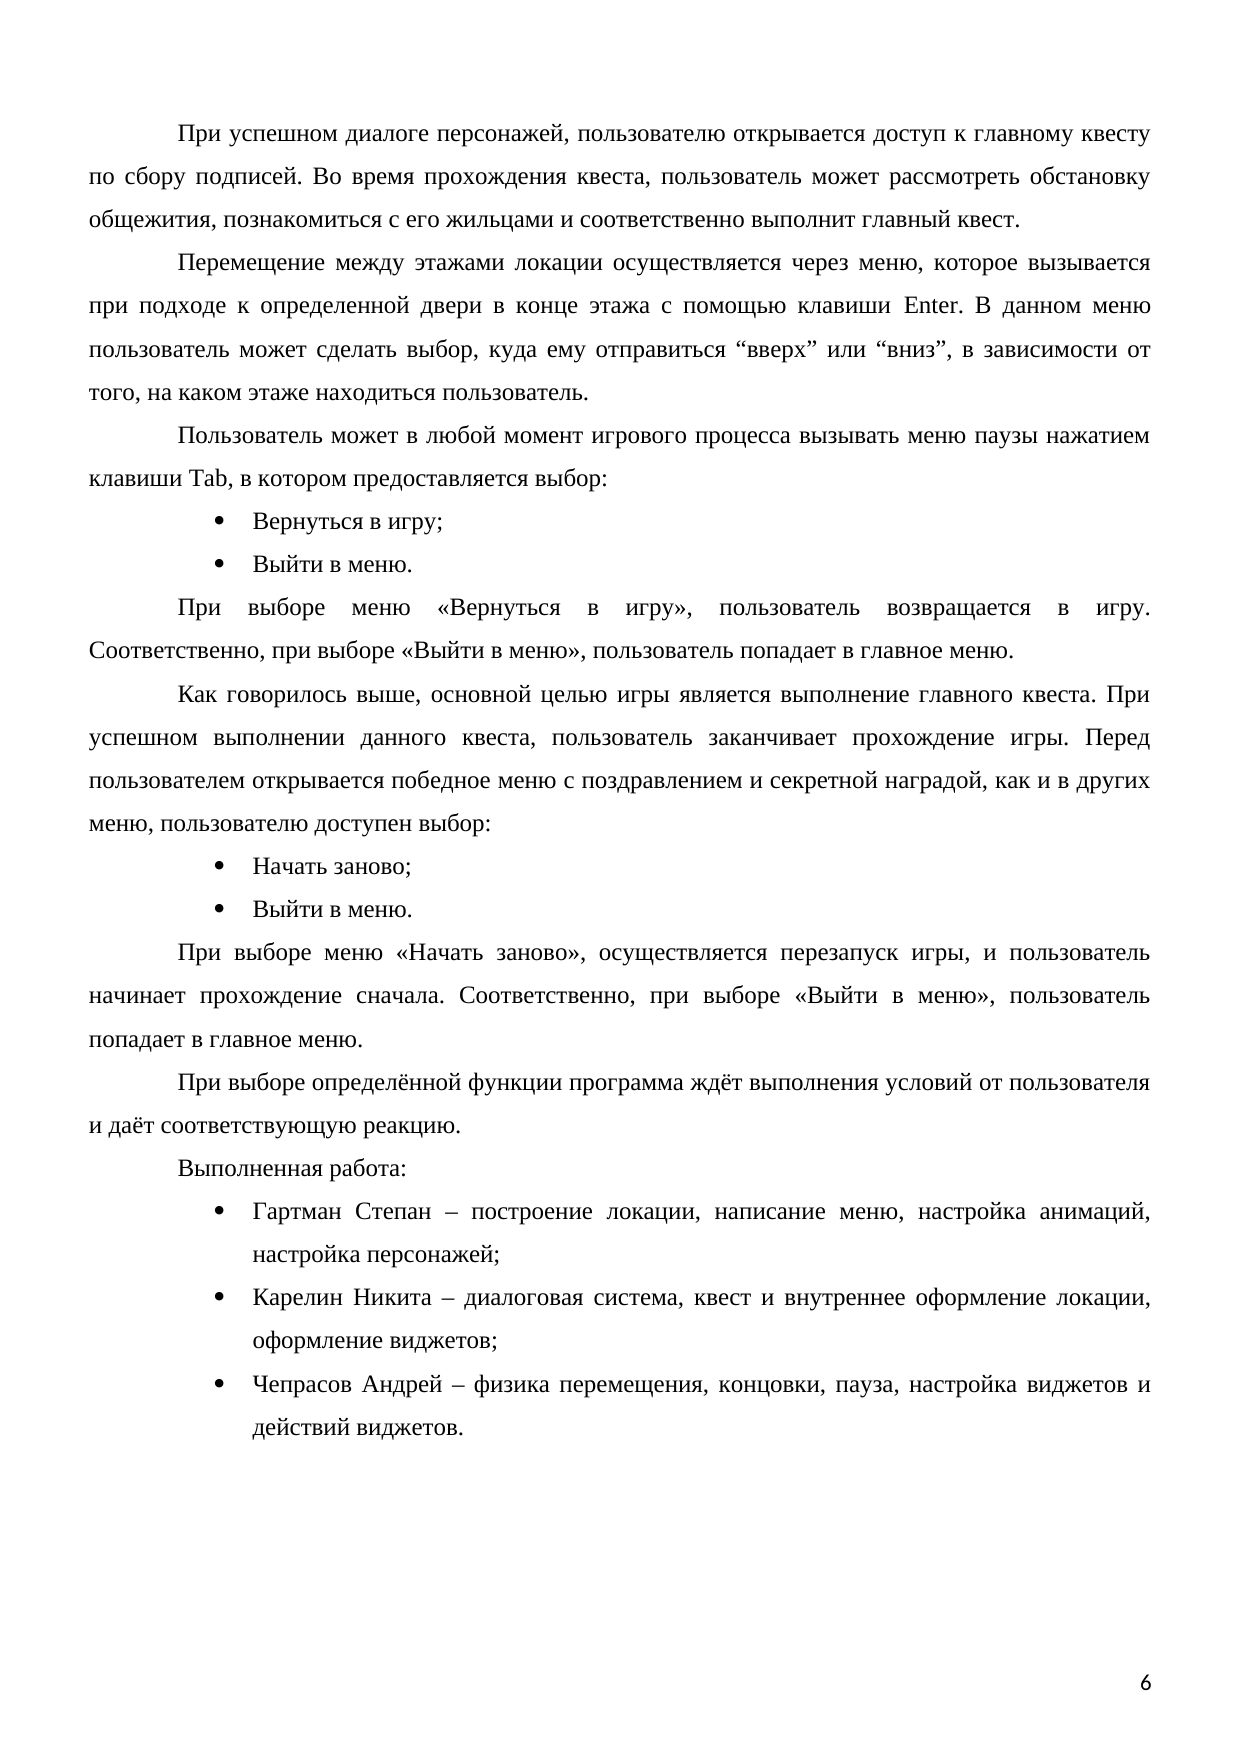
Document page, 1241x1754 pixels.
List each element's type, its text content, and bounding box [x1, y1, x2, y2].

list Карелин Никита – диалоговая система, квест и внутреннее оформление локации, оформление виджетов; [215, 1282, 1152, 1354]
text Перемещение между этажами локации осуществляется через меню, которое вызывается при подходе к определенной двери в конце этажа с помощью клавиши Enter. В данном меню пользователь может сделать выбор, куда ему отправиться “вверх” или “вниз”, в зависимости от того, на каком этаже находиться пользователь. [89, 247, 1152, 406]
text Пользователь может в любой момент игрового процесса вызывать меню паузы нажатием клавиши Tab, в котором предоставляется выбор: [89, 420, 1152, 492]
text При выборе меню «Вернуться в игру», пользователь возвращается в игру. Соответственно, при выборе «Выйти в меню», пользователь попадает в главное меню. [89, 592, 1152, 664]
list Выйти в меню. [215, 549, 1152, 578]
list Гартман Степан – построение локации, написание меню, настройка анимаций, настройка персонажей; [215, 1196, 1152, 1268]
list Выйти в меню. [215, 894, 1152, 923]
text При успешном диалоге персонажей, пользователю открывается доступ к главному квесту по сбору подписей. Во время прохождения квеста, пользователь может рассмотреть обстановку общежития, познакомиться с его жильцами и соответственно выполнит главный квест. [89, 118, 1152, 233]
text Как говорилось выше, основной целью игры является выполнение главного квеста. При успешном выполнении данного квеста, пользователь заканчивает прохождение игры. Перед пользователем открывается победное меню с поздравлением и секретной наградой, как и в других меню, пользователю доступен выбор: [89, 679, 1152, 837]
text При выборе определённой функции программа ждёт выполнения условий от пользователя и даёт соответствующую реакцию. [89, 1067, 1152, 1139]
text Выполненная работа: [89, 1153, 1152, 1182]
text При выборе меню «Начать заново», осуществляется перезапуск игры, и пользователь начинает прохождение сначала. Соответственно, при выборе «Выйти в меню», пользователь попадает в главное меню. [89, 937, 1152, 1052]
list Вернуться в игру; [215, 506, 1152, 535]
list Начать заново; [215, 851, 1152, 880]
list Чепрасов Андрей – физика перемещения, концовки, пауза, настройка виджетов и действий виджетов. [215, 1369, 1152, 1441]
